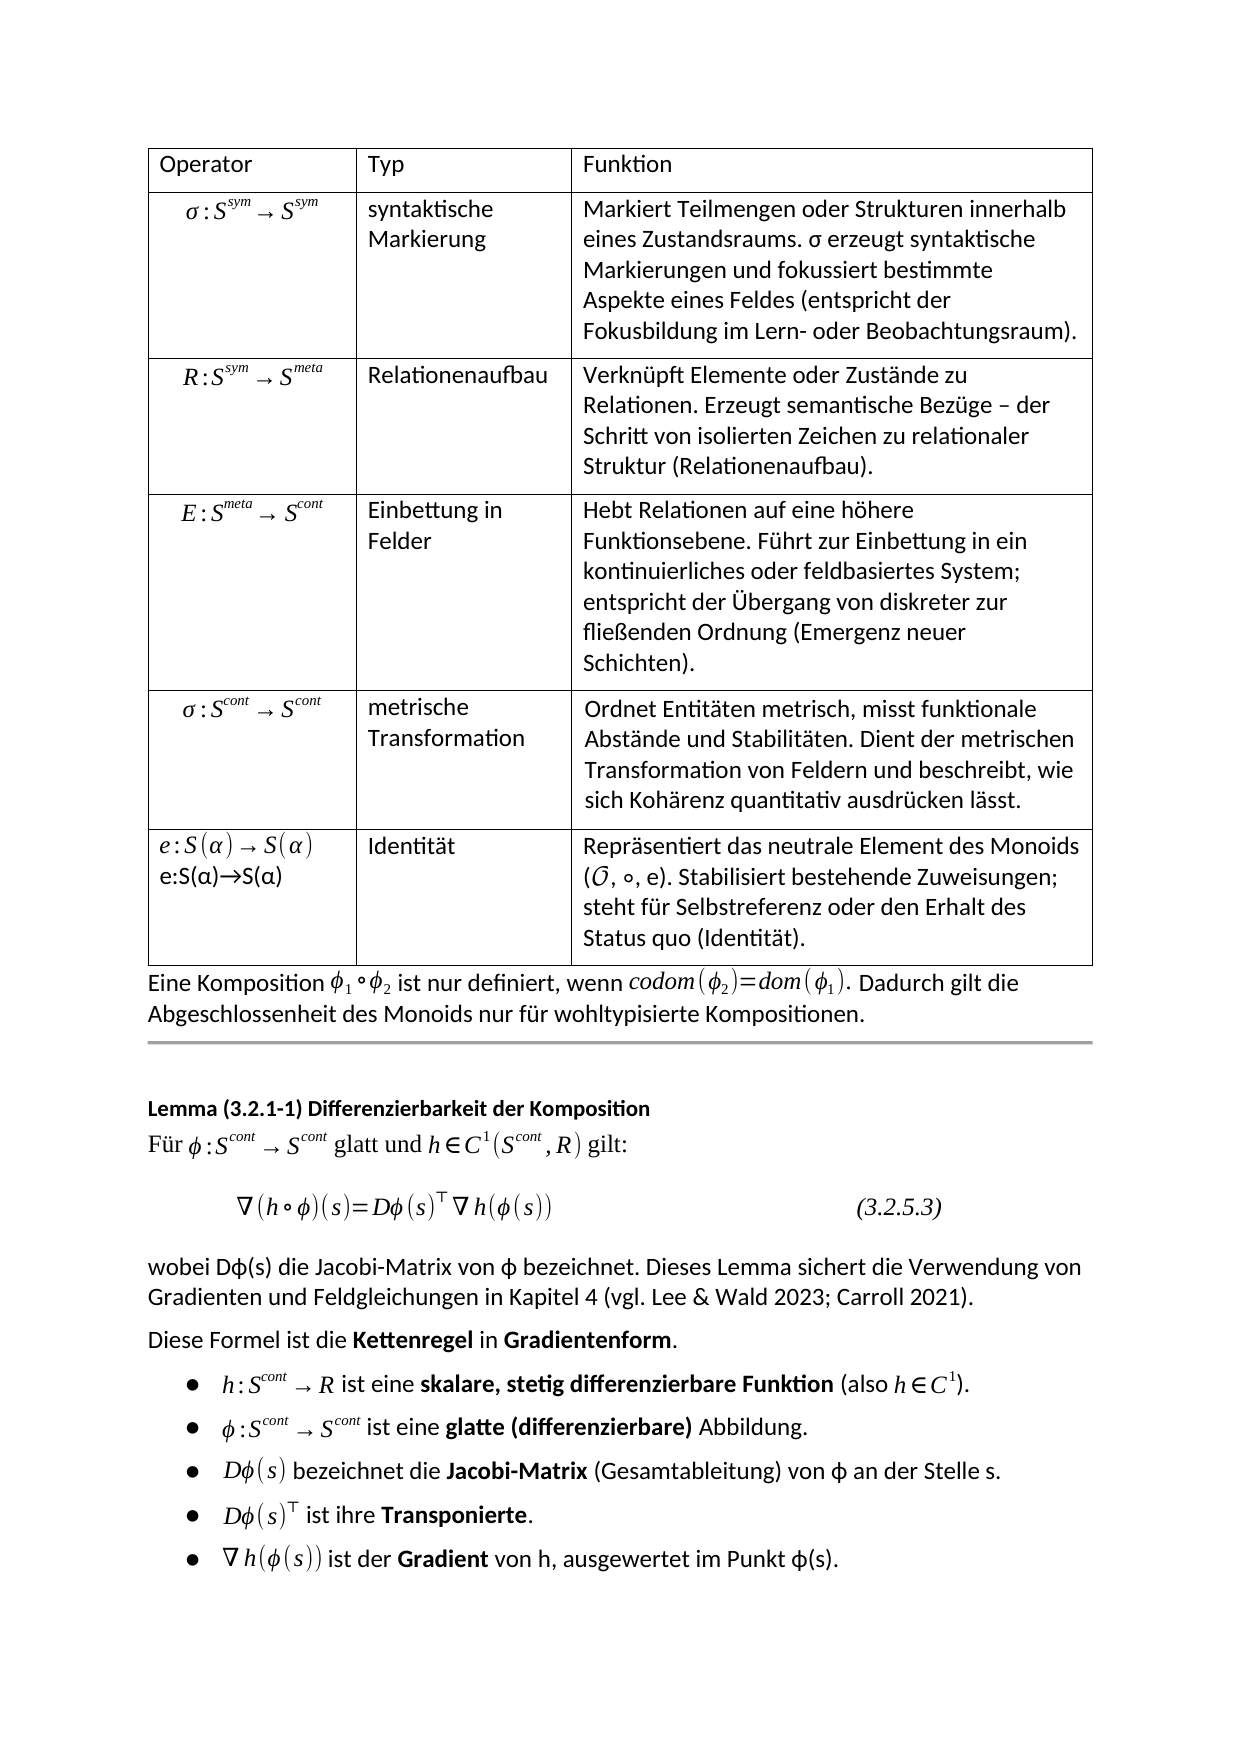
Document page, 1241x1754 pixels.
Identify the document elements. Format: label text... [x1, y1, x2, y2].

text ist eine glatte (differenzierbare) Abbildung. [185, 1411, 1093, 1442]
table_cell [572, 691, 1092, 829]
table_header Typ [357, 149, 571, 192]
text (3.2.5.3) [236, 1189, 1093, 1222]
text bezeichnet die Jacobi-Matrix (Gesamtableitung) von ϕ an der Stelle s. [185, 1455, 1093, 1485]
text wobei Dϕ(s) die Jacobi-Matrix von ϕ bezeichnet. Dieses Lemma sichert die Verwendung von Gradienten und Feldgleichungen in Kapitel 4 (vgl. Lee & Wald 2023; Carroll 2021). [148, 1251, 1093, 1312]
table_cell Markiert Teilmengen oder Strukturen innerhalb eines Zustandsraums. σ erzeugt syntaktische Markierungen und fokussiert bestimmte Aspekte eines Feldes (entspricht der Fokusbildung im Lern- oder Beobachtungsraum). [572, 193, 1092, 358]
table_header Funktion [572, 149, 1092, 192]
text ist der Gradient von h, ausgewertet im Punkt ϕ(s). [185, 1543, 1093, 1574]
table_header Operator [149, 149, 356, 192]
table_cell syntaktische Markierung [357, 193, 571, 358]
table_cell Verknüpft Elemente oder Zustände zu Relationen. Erzeugt semantische Bezüge – der Schritt von isolierten Zeichen zu relationaler Struktur (Relationenaufbau). [572, 359, 1092, 493]
table_cell Relationenaufbau [357, 359, 571, 493]
text Diese Formel ist die Kettenregel in Gradientenform. [148, 1324, 1093, 1355]
table_cell metrische Transformation [357, 691, 571, 829]
table_cell [149, 193, 356, 358]
text ist ihre Transponierte. [185, 1498, 1093, 1531]
table_cell [149, 691, 356, 829]
table_cell e:S(α)→S(α) [149, 830, 356, 965]
text Eine Komposition ist nur definiert, wenn Dadurch gilt die Abgeschlossenheit des Monoids nur für wohltypisierte Kompositionen. [148, 966, 1093, 1029]
table_cell Identität [357, 830, 571, 965]
table_cell Einbettung in Felder [357, 495, 571, 690]
table_cell Repräsentiert das neutrale Element des Monoids (𝒪, ∘, e). Stabilisiert bestehende Zuweisungen; steht für Selbstreferenz oder den Erhalt des Status quo (Identität). [572, 830, 1092, 965]
text ist eine skalare, stetig differenzierbare Funktion (also ). [185, 1367, 1093, 1399]
table_cell [149, 495, 356, 690]
text Für glatt und gilt: [148, 1127, 1093, 1160]
table_cell Hebt Relationen auf eine höhere Funktionsebene. Führt zur Einbettung in ein kontinuierliches oder feldbasiertes System; entspricht der Übergang von diskreter zur fließenden Ordnung (Emergenz neuer Schichten). [572, 495, 1092, 690]
subtitle Lemma (3.2.1-1) Differenzierbarkeit der Komposition [148, 1094, 1093, 1123]
table_cell [149, 359, 356, 493]
